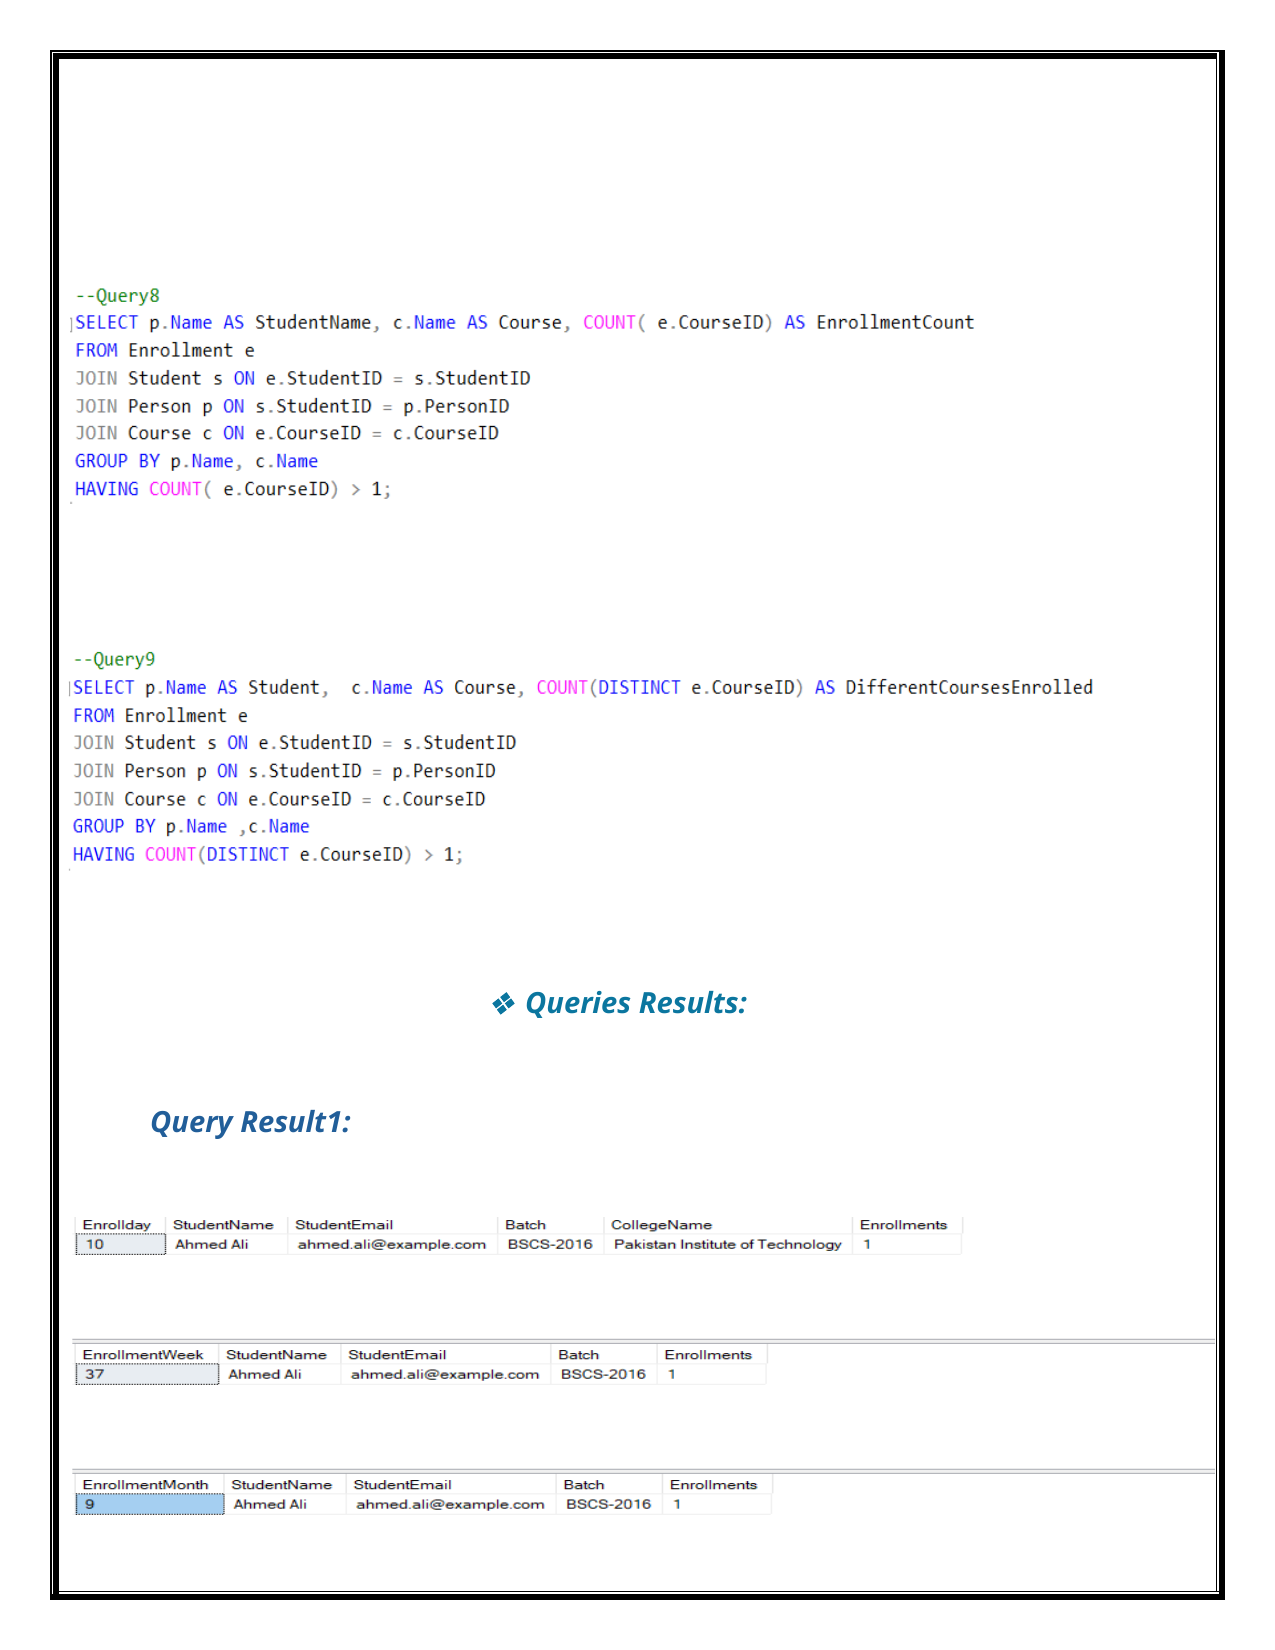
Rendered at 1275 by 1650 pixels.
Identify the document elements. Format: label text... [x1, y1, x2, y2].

text Query Result1: [150, 1102, 1125, 1141]
picture [72, 1217, 1215, 1566]
picture [70, 257, 1211, 533]
picture [68, 619, 1213, 959]
list Queries Results: [487, 983, 1125, 1022]
